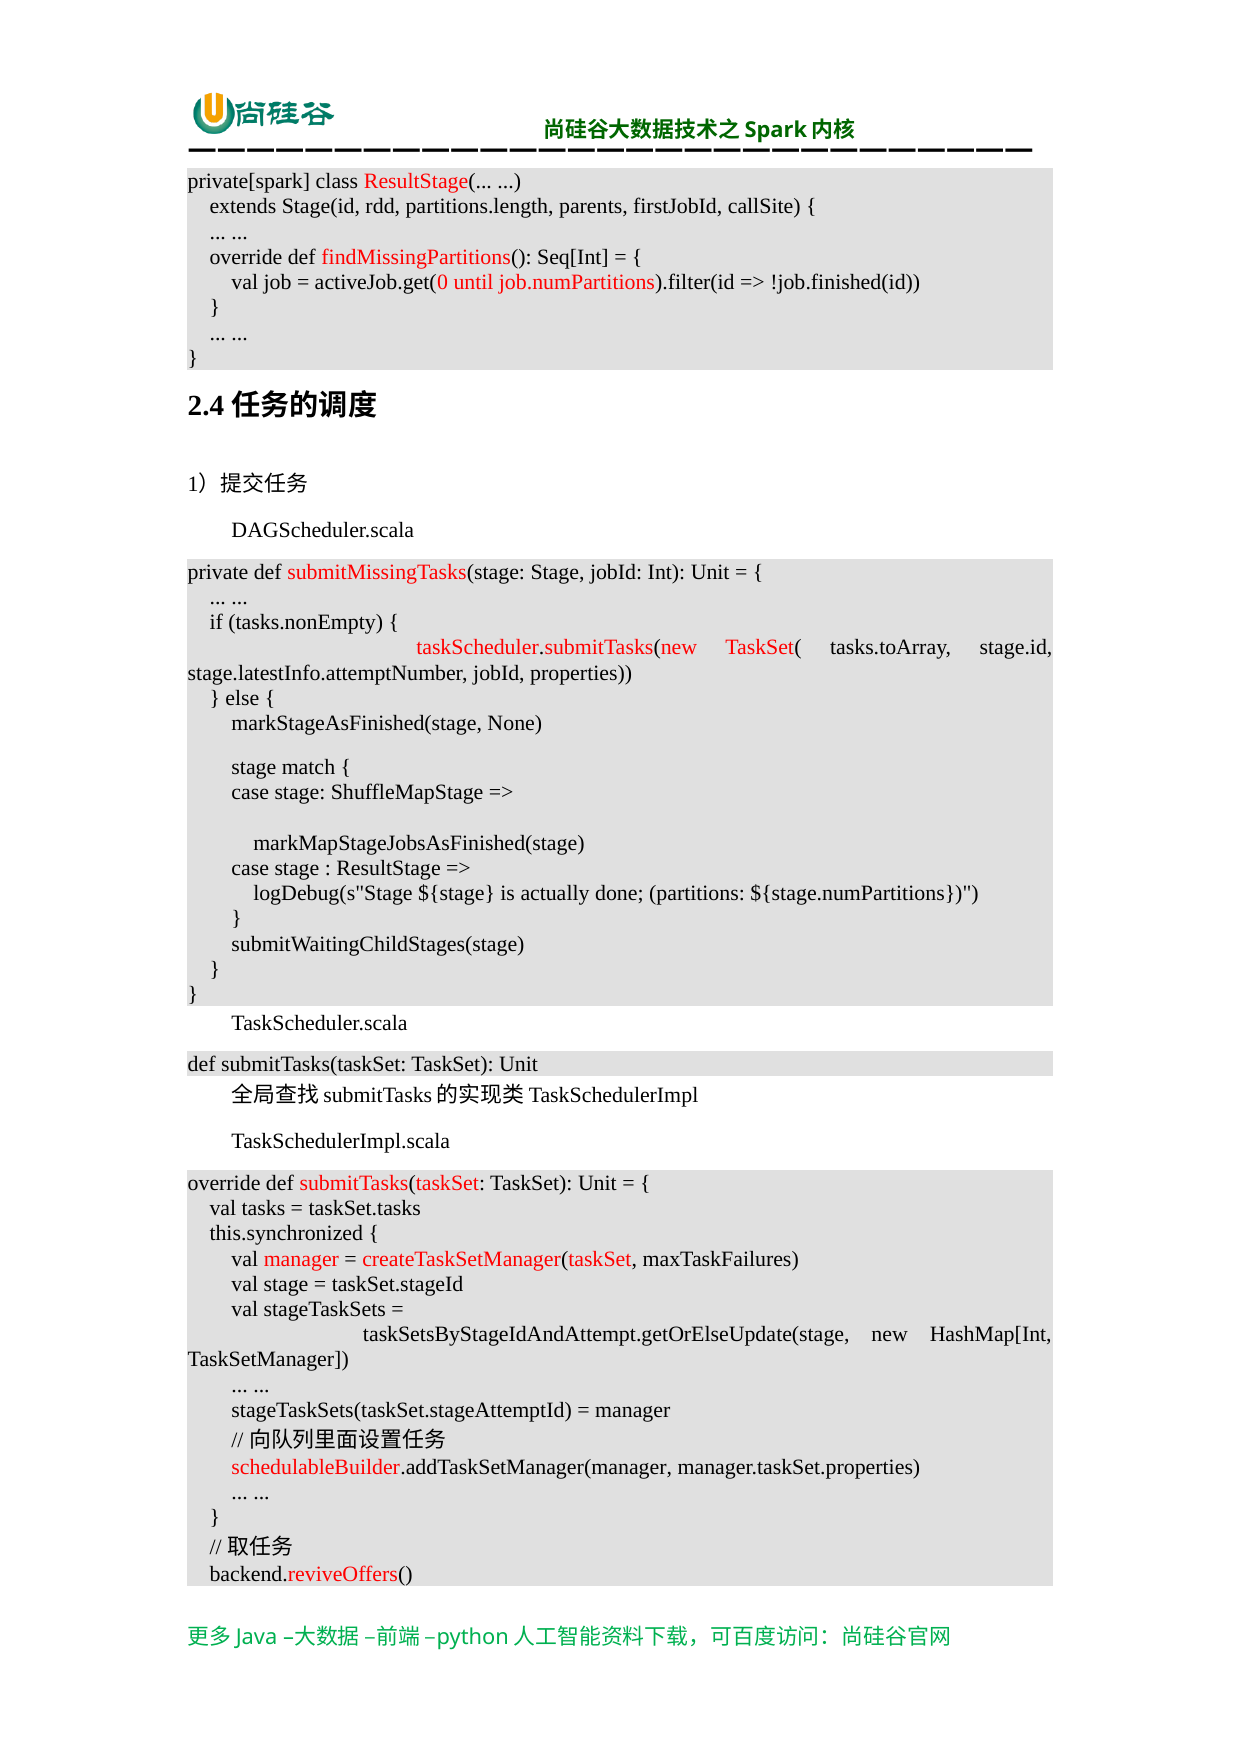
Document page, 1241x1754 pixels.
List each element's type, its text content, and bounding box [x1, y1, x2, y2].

text taskScheduler.submitTasks(new TaskSet( tasks.toArray, stage.id, stage.latestInfo.attemptNumber, jobId, properties)) [187, 634, 1053, 685]
text markMapStageJobsAsFinished(stage) [187, 830, 1053, 855]
text val tasks = taskSet.tasks [187, 1195, 1053, 1220]
text } [187, 345, 1053, 370]
text private def submitMissingTasks(stage: Stage, jobId: Int): Unit = { [187, 559, 1053, 584]
text val stageTaskSets = [187, 1296, 1053, 1321]
picture [187, 88, 338, 138]
text } [187, 1504, 1053, 1529]
text schedulableBuilder.addTaskSetManager(manager, manager.taskSet.properties) [187, 1454, 1053, 1479]
text logDebug(s"Stage ${stage} is actually done; (partitions: ${stage.numPartitions})") [187, 880, 1053, 905]
text } [187, 956, 1053, 981]
text def submitTasks(taskSet: TaskSet): Unit [187, 1051, 1053, 1076]
text TaskScheduler.scala [187, 1006, 1053, 1039]
subtitle 2.4 任务的调度 [187, 370, 1053, 435]
text } [187, 905, 1053, 931]
text stageTaskSets(taskSet.stageAttemptId) = manager [187, 1397, 1053, 1422]
text } else { [187, 685, 1053, 710]
text ... ... [187, 1479, 1053, 1504]
text ... ... [187, 584, 1053, 609]
text // 向队列里面设置任务 [187, 1422, 1053, 1454]
text case stage: ShuffleMapStage => [187, 779, 1053, 804]
text } [187, 981, 1053, 1006]
text val manager = createTaskSetManager(taskSet, maxTaskFailures) [187, 1246, 1053, 1271]
text override def submitTasks(taskSet: TaskSet): Unit = { [187, 1170, 1053, 1195]
text 全局查找submitTasks的实现类TaskSchedulerImpl [187, 1076, 1053, 1109]
text TaskSchedulerImpl.scala [187, 1125, 1053, 1157]
text backend.reviveOffers() [187, 1561, 1053, 1586]
text } [187, 294, 1053, 319]
text taskSetsByStageIdAndAttempt.getOrElseUpdate(stage, new HashMap[Int, TaskSetManager]) [187, 1321, 1053, 1372]
text this.synchronized { [187, 1220, 1053, 1246]
text // 取任务 [187, 1529, 1053, 1561]
text markStageAsFinished(stage, None) [187, 710, 1053, 735]
text ... ... [187, 319, 1053, 345]
text ... ... [187, 219, 1053, 244]
text extends Stage(id, rdd, partitions.length, parents, firstJobId, callSite) { [187, 193, 1053, 219]
text 1）提交任务 [187, 465, 1053, 498]
text val stage = taskSet.stageId [187, 1271, 1053, 1296]
text ... ... [187, 1372, 1053, 1397]
text private[spark] class ResultStage(... ...) [187, 168, 1053, 193]
text if (tasks.nonEmpty) { [187, 609, 1053, 634]
text val job = activeJob.get(0 until job.numPartitions).filter(id => !job.finished(id)) [187, 269, 1053, 294]
text DAGScheduler.scala [187, 514, 1053, 546]
text submitWaitingChildStages(stage) [187, 931, 1053, 956]
text case stage : ResultStage => [187, 855, 1053, 880]
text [187, 244, 1053, 269]
text stage match { [187, 754, 1053, 779]
